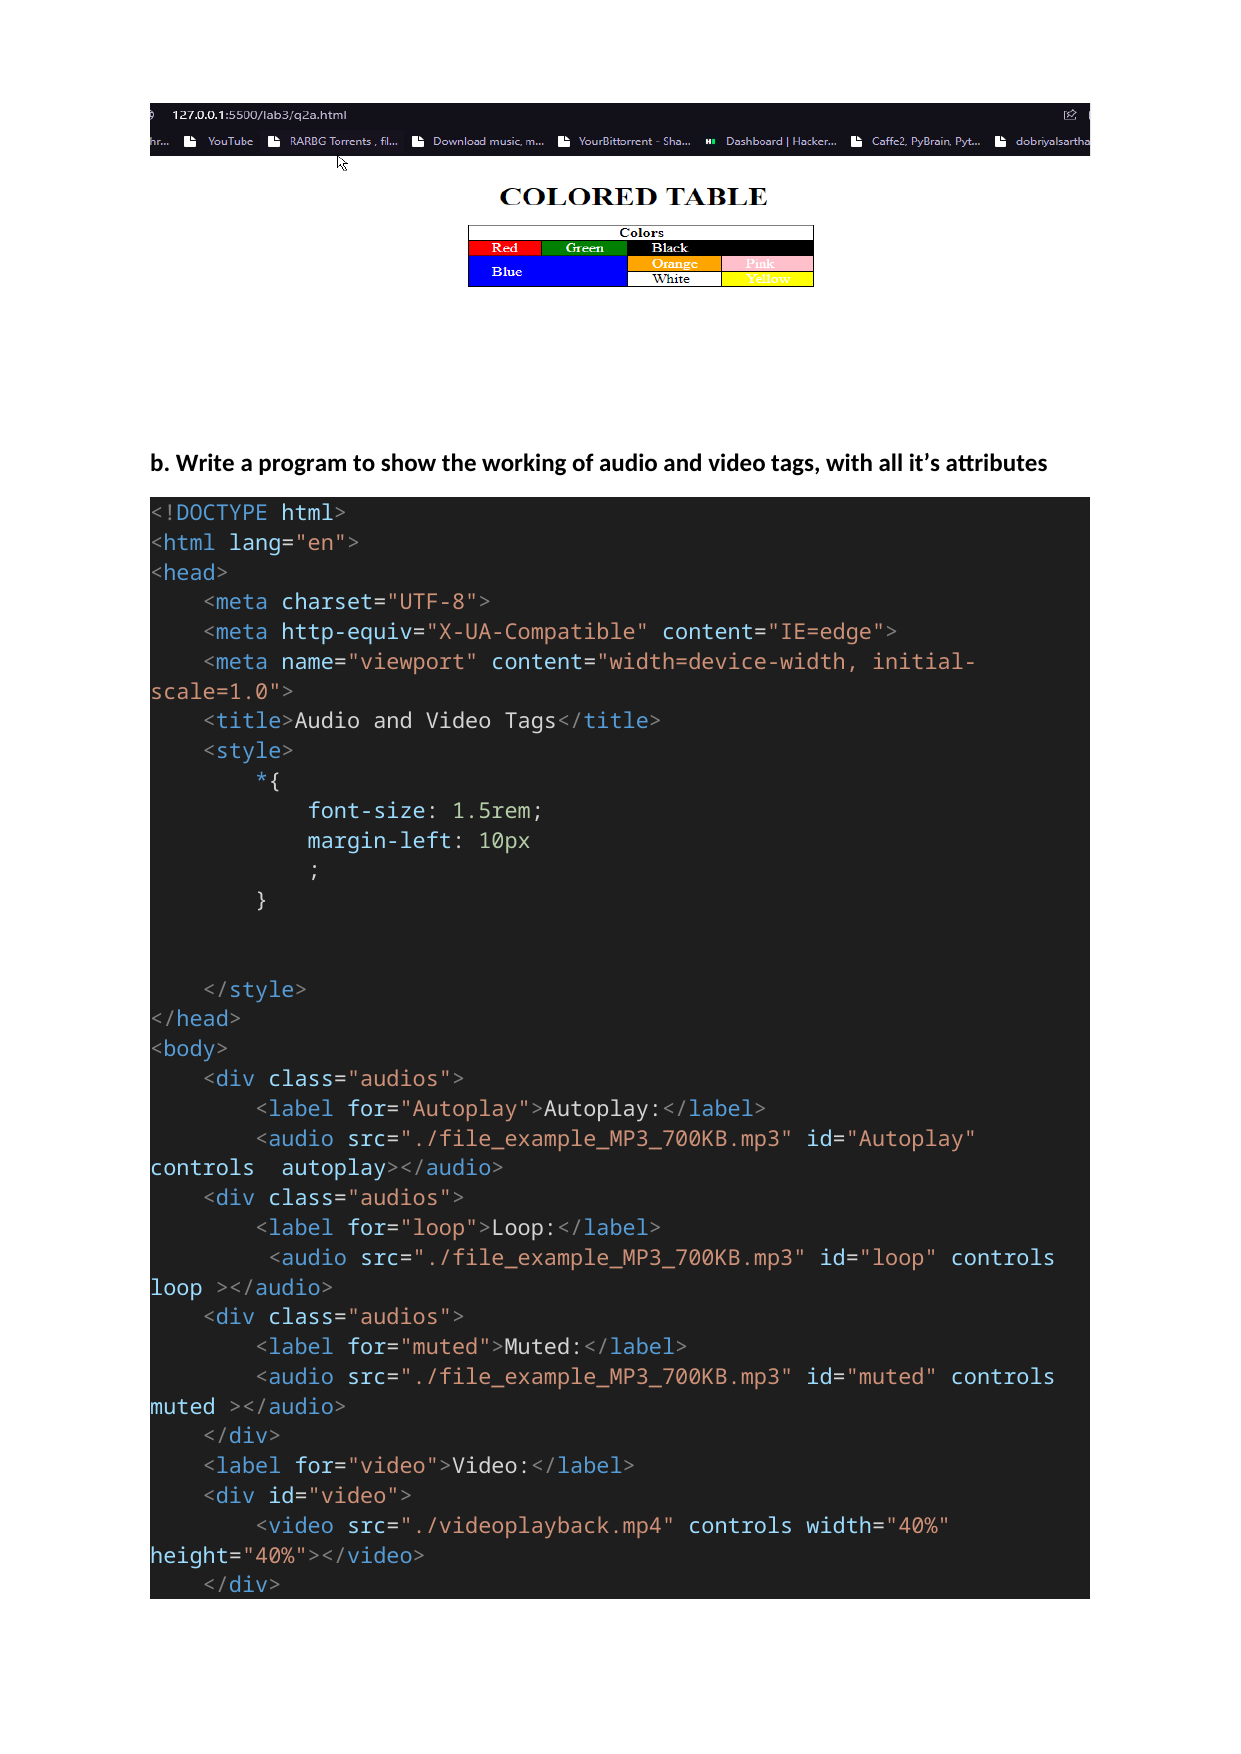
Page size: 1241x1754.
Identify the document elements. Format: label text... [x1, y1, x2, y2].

text <title>Audio and Video Tags</title> [150, 706, 1090, 735]
text <audio src="./file_example_MP3_700KB.mp3" id="loop" controls loop ></audio> [150, 1242, 1090, 1301]
text </style> [150, 974, 1090, 1003]
text </div> [150, 1421, 1090, 1450]
text <html lang="en"> [150, 527, 1090, 557]
text <label for="loop">Loop:</label> [150, 1212, 1090, 1242]
text <label for="muted">Muted:</label> [150, 1331, 1090, 1361]
text </head> [150, 1003, 1090, 1033]
text <label for="video">Video:</label> [150, 1450, 1090, 1480]
text <meta name="viewport" content="width=device-width, initial-scale=1.0"> [150, 646, 1090, 706]
text <audio src="./file_example_MP3_700KB.mp3" id="muted" controls muted ></audio> [150, 1361, 1090, 1421]
text <div class="audios"> [150, 1063, 1090, 1093]
text <div id="video"> [150, 1480, 1090, 1510]
text <meta http-equiv="X-UA-Compatible" content="IE=edge"> [150, 616, 1090, 646]
text <label for="Autoplay">Autoplay:</label> [150, 1093, 1090, 1123]
text font-size: 1.5rem; [150, 795, 1090, 825]
text <body> [150, 1033, 1090, 1063]
text ; [150, 854, 1090, 884]
text <!DOCTYPE html> [150, 497, 1090, 527]
text } [150, 884, 1090, 914]
text <head> [150, 557, 1090, 586]
text <div class="audios"> [150, 1301, 1090, 1331]
text <video src="./videoplayback.mp4" controls width="40%" height="40%"></video> [150, 1510, 1090, 1569]
text *{ [150, 765, 1090, 795]
picture [150, 103, 1091, 302]
text <audio src="./file_example_MP3_700KB.mp3" id="Autoplay" controls autoplay></audio> [150, 1123, 1090, 1182]
text <meta charset="UTF-8"> [150, 586, 1090, 616]
text <div class="audios"> [150, 1182, 1090, 1212]
text </div> [150, 1569, 1090, 1599]
text margin-left: 10px [150, 825, 1090, 854]
text <style> [150, 735, 1090, 765]
text b. Write a program to show the working of audio and video tags, with all it’s attributes [150, 447, 1090, 478]
